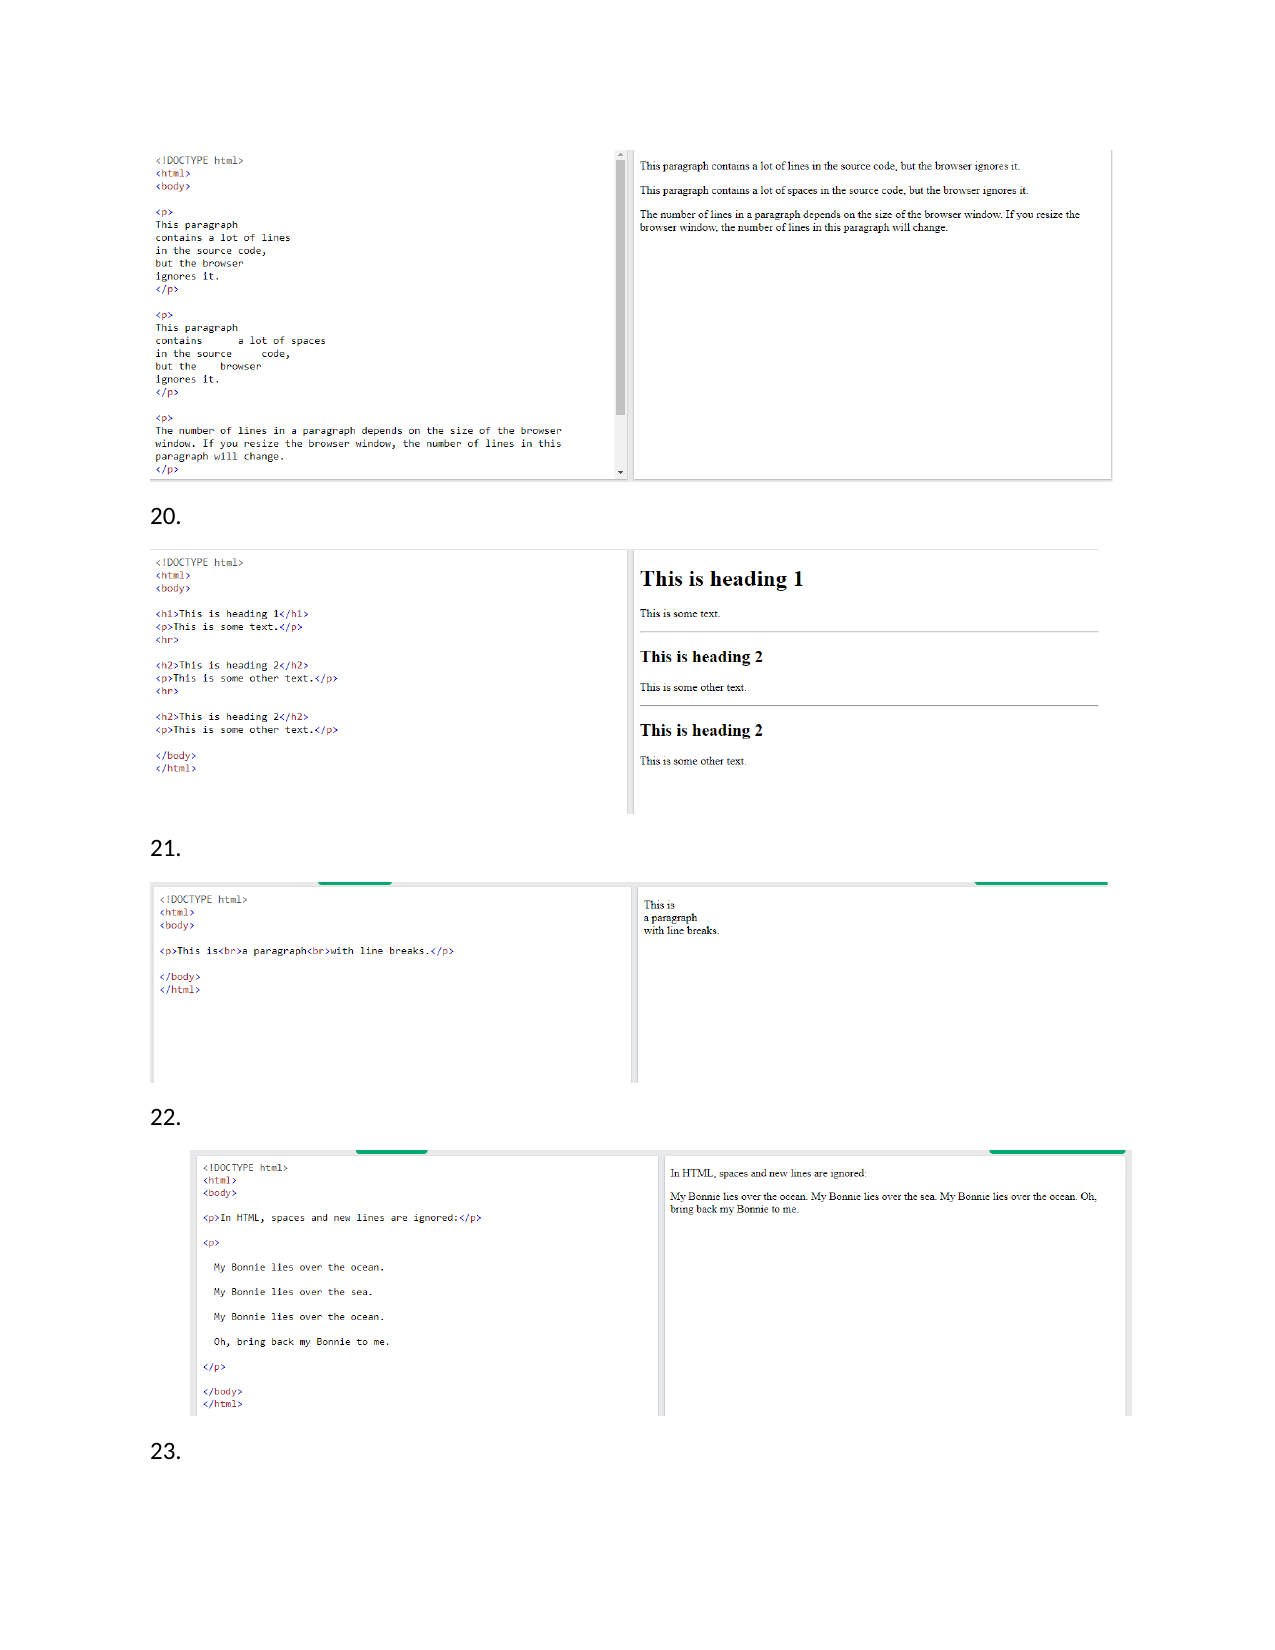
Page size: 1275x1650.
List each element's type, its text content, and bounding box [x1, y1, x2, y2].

text 20. [150, 500, 1125, 531]
picture [150, 549, 1099, 814]
picture [150, 882, 1108, 1083]
text 22. [150, 1101, 1125, 1132]
text 23. [150, 1435, 1125, 1465]
text 21. [150, 833, 1125, 863]
picture [190, 1150, 1132, 1416]
picture [150, 150, 1113, 482]
